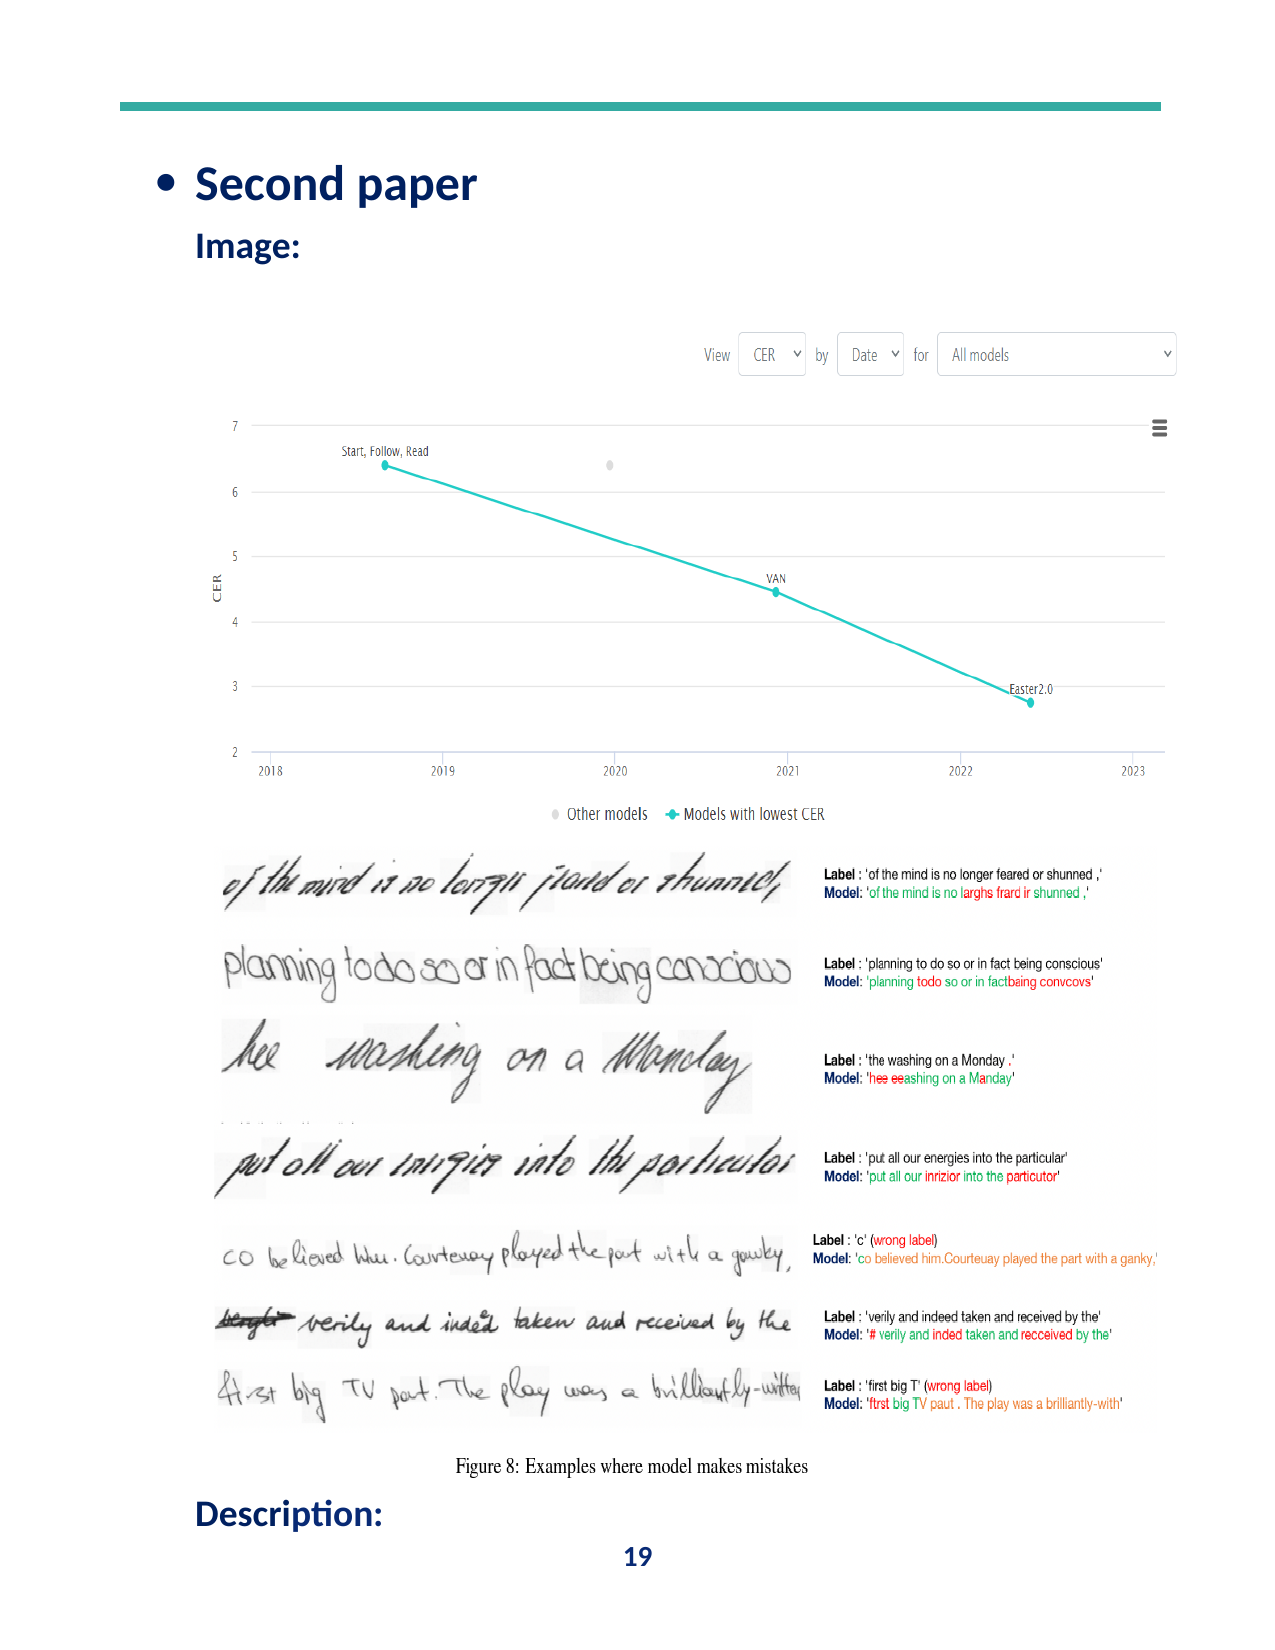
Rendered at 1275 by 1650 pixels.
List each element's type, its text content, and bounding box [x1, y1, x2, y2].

list Image: [195, 222, 1155, 268]
list Description: [195, 1489, 1155, 1535]
picture [195, 846, 1157, 1485]
picture [195, 315, 1185, 841]
list Second paper [157, 152, 1155, 213]
